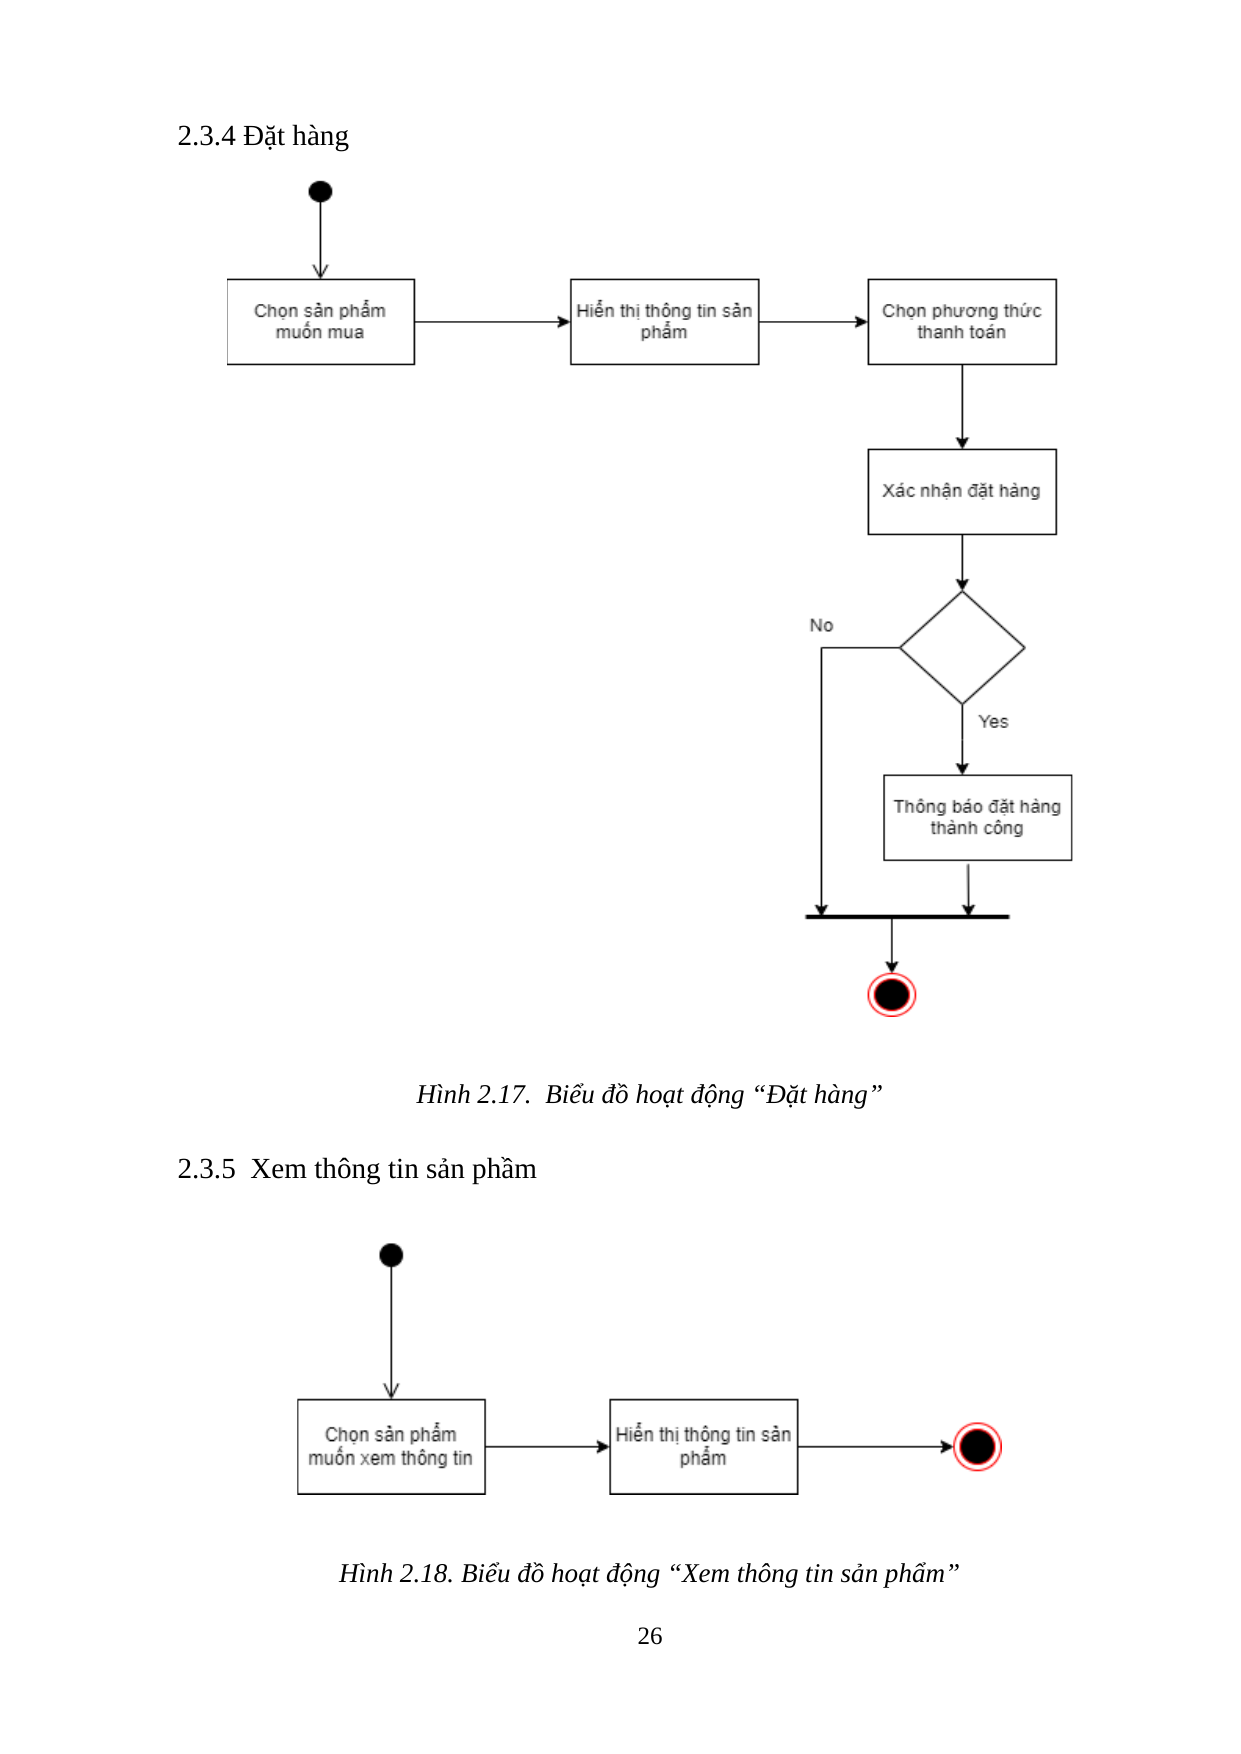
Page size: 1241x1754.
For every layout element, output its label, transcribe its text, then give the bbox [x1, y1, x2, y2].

text Hình 2.18. Biểu đồ hoạt động “Xem thông tin sản phẩm” [177, 1557, 1122, 1588]
picture [227, 167, 1073, 1017]
picture [297, 1228, 1002, 1495]
text Hình 2.17. Biểu đồ hoạt động “Đặt hàng” [177, 1078, 1122, 1109]
subtitle 2.3.5 Xem thông tin sản phầm [177, 1151, 1122, 1184]
subtitle 2.3.4 Đặt hàng [177, 118, 1122, 152]
